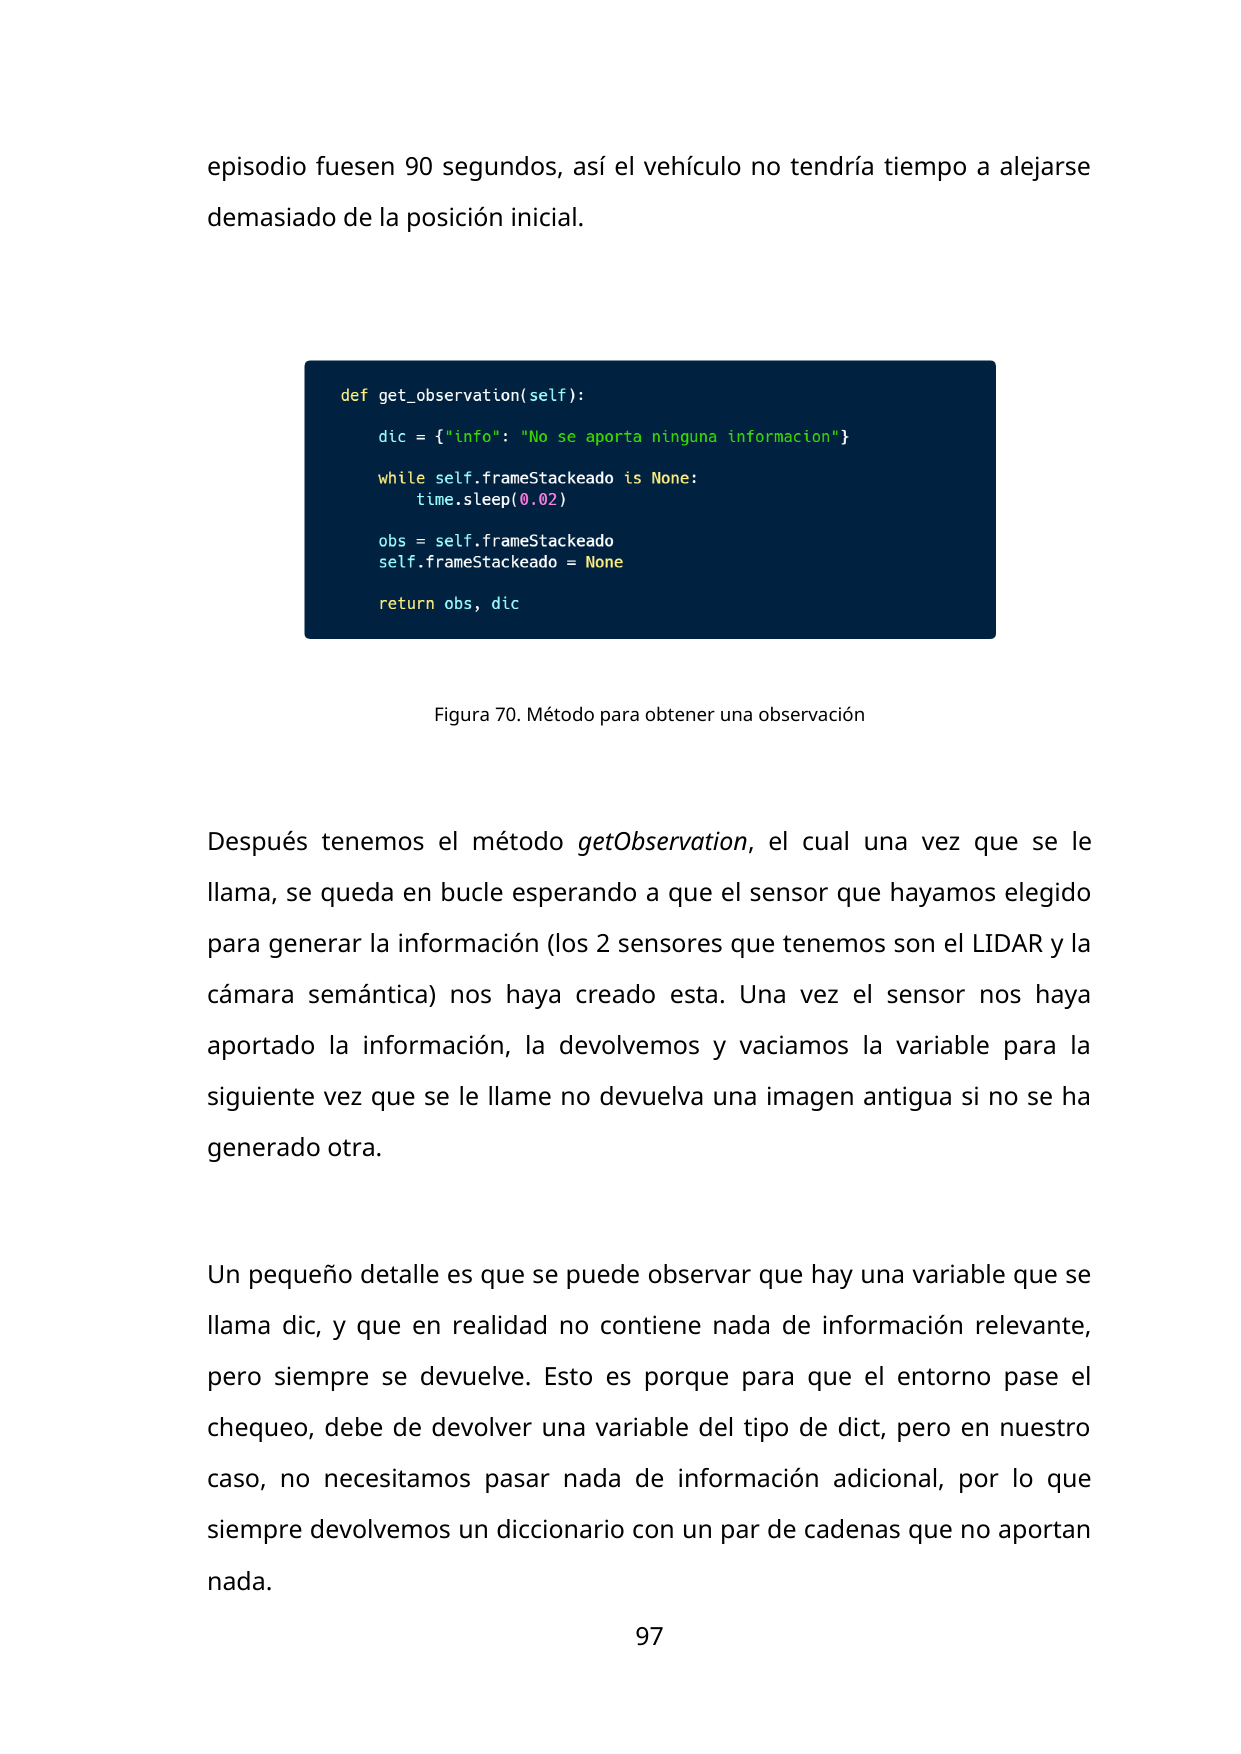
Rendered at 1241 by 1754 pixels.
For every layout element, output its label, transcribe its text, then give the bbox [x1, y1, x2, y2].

text Un pequeño detalle es que se puede observar que hay una variable que se llama dic, y que en realidad no contiene nada de información relevante, pero siempre se devuelve. Esto es porque para que el entorno pase el chequeo, debe de devolver una variable del tipo de dict, pero en nuestro caso, no necesitamos pasar nada de información adicional, por lo que siempre devolvemos un diccionario con un par de cadenas que no aportan nada. [207, 1257, 1092, 1597]
text Figura 70. Método para obtener una observación [207, 701, 1092, 727]
text Después tenemos el método getObservation, el cual una vez que se le llama, se queda en bucle esperando a que el sensor que hayamos elegido para generar la información (los 2 sensores que tenemos son el LIDAR y la cámara semántica) nos haya creado esta. Una vez el sensor nos haya aportado la información, la devolvemos y vaciamos la variable para la siguiente vez que se le llame no devuelva una imagen antigua si no se ha generado otra. [207, 824, 1092, 1164]
picture [260, 326, 1039, 672]
